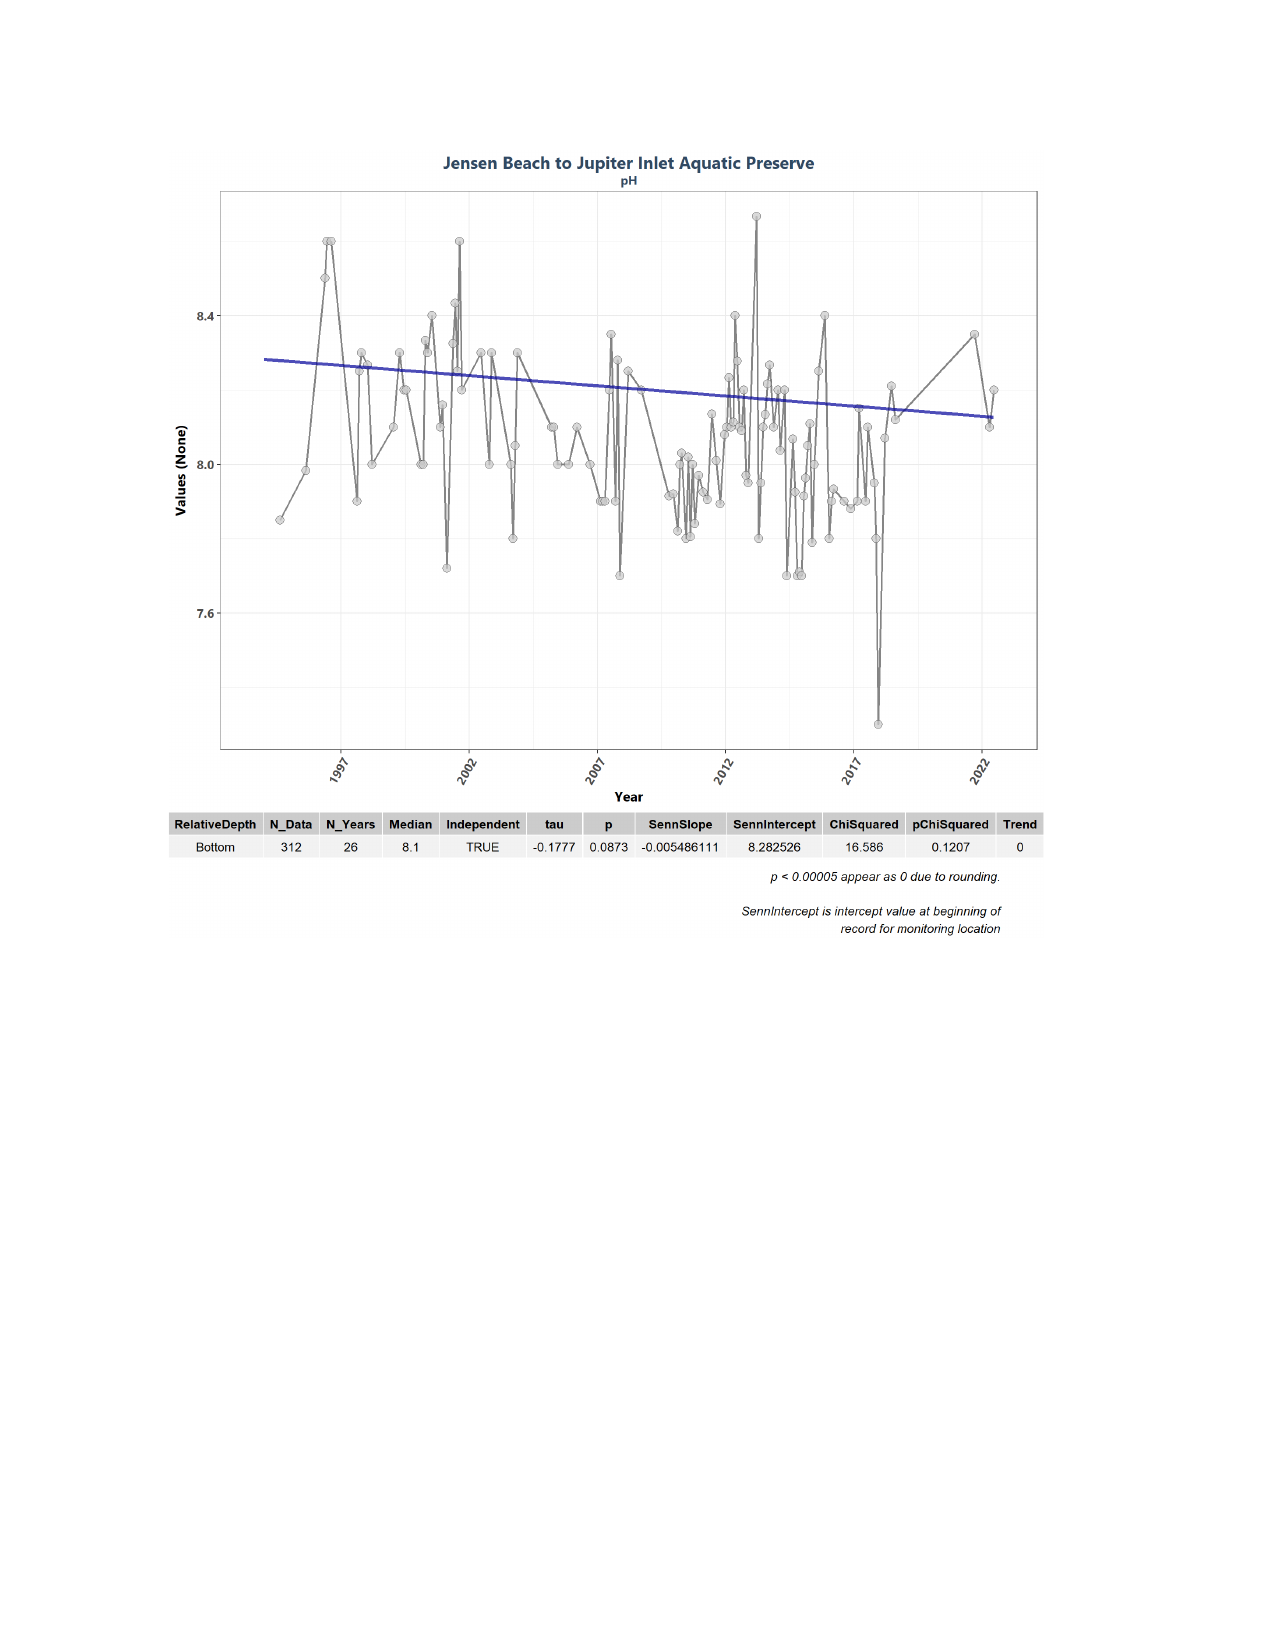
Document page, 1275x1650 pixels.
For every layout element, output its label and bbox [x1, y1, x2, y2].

picture [168, 150, 1044, 938]
